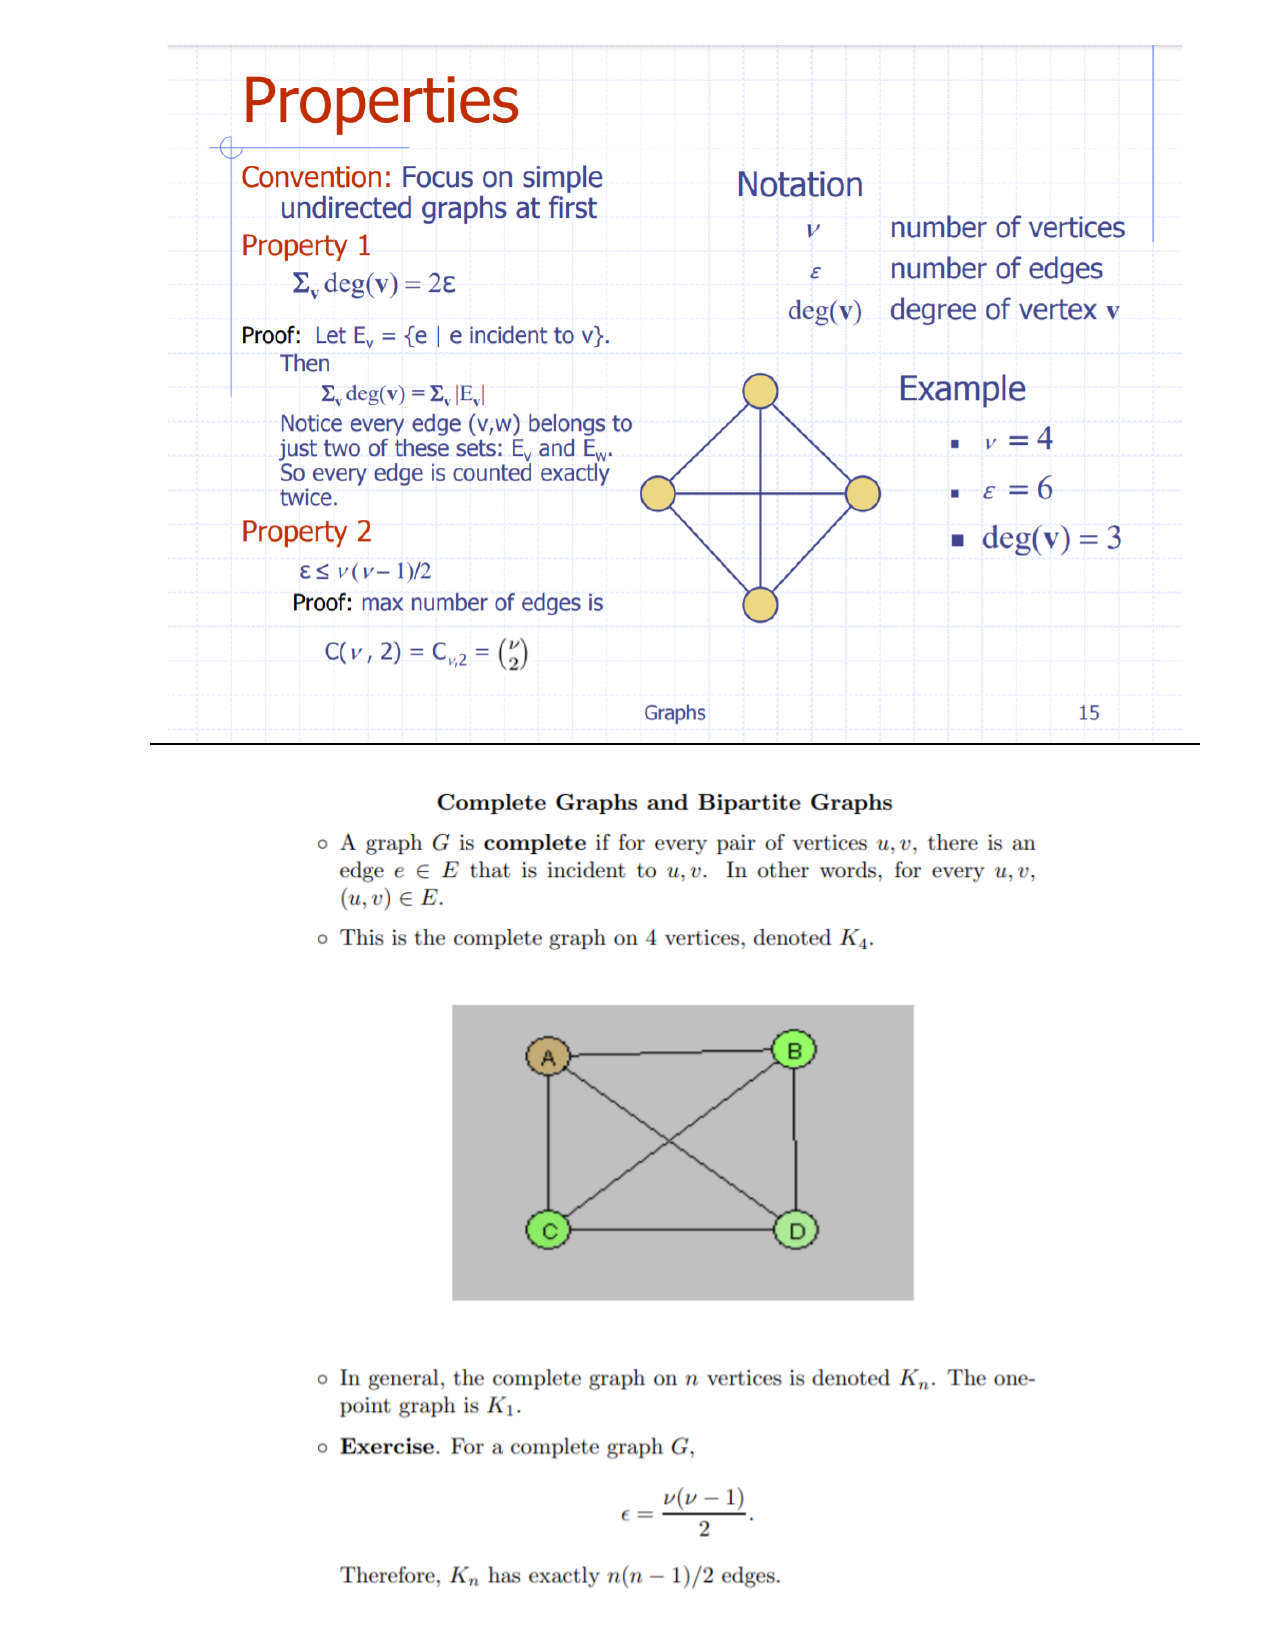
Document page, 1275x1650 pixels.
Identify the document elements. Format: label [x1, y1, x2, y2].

picture [167, 45, 1183, 742]
picture [296, 777, 1054, 1600]
